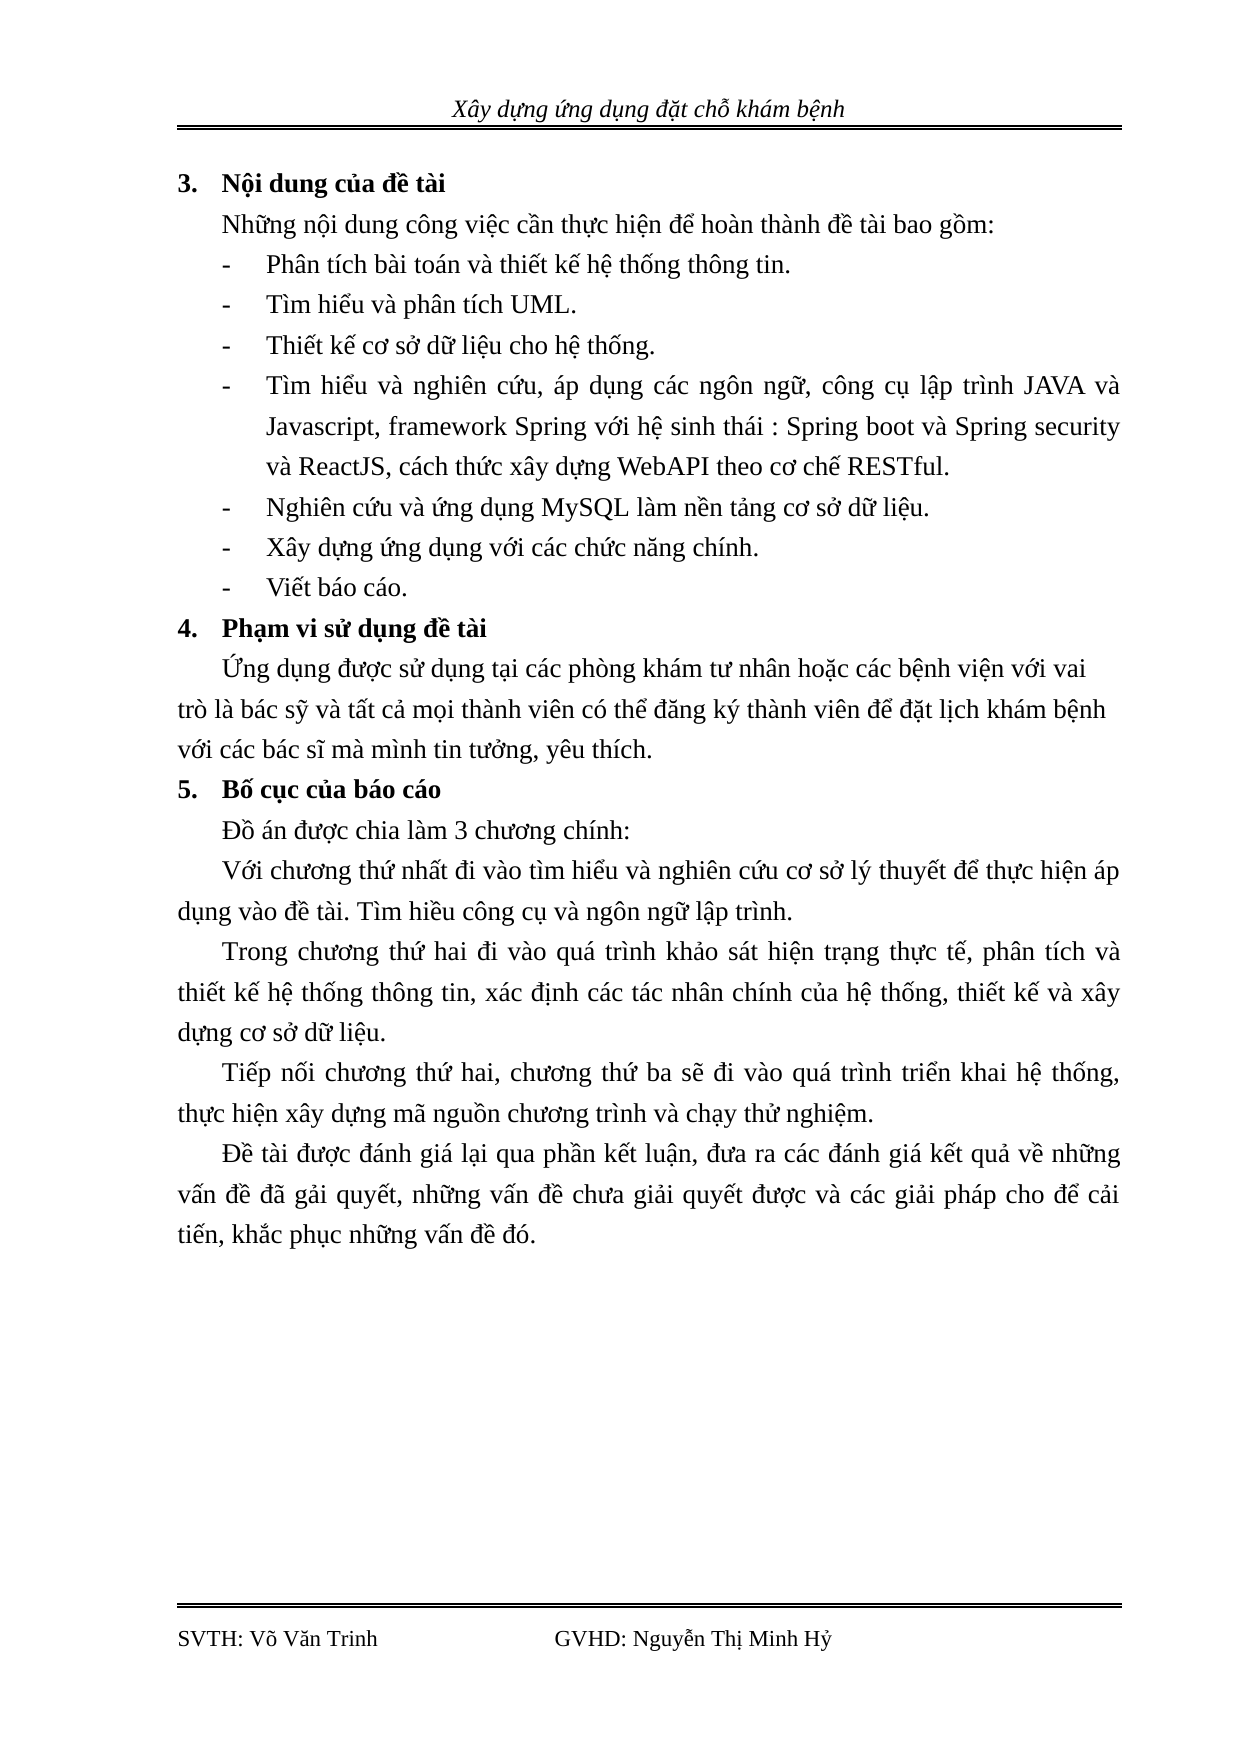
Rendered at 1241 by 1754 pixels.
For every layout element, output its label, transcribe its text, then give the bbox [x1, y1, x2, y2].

list Xây dựng ứng dụng với các chức năng chính. [222, 531, 1122, 562]
text Tiếp nối chương thứ hai, chương thứ ba sẽ đi vào quá trình triển khai hệ thống, thực hiện xây dựng mã nguồn chương trình và chạy thử nghiệm. [177, 1056, 1122, 1128]
text Đề tài được đánh giá lại qua phần kết luận, đưa ra các đánh giá kết quả về những vấn đề đã gải quyết, những vấn đề chưa giải quyết được và các giải pháp cho để cải tiến, khắc phục những vấn đề đó. [177, 1137, 1122, 1249]
list Tìm hiểu và nghiên cứu, áp dụng các ngôn ngữ, công cụ lập trình JAVA và Javascript, framework Spring với hệ sinh thái : Spring boot và Spring security và ReactJS, cách thức xây dựng WebAPI theo cơ chế RESTful. [222, 369, 1122, 481]
list Phạm vi sử dụng đề tài [177, 612, 1122, 643]
list Bố cục của báo cáo [177, 773, 1122, 805]
list Phân tích bài toán và thiết kế hệ thống thông tin. [222, 248, 1122, 279]
list Tìm hiểu và phân tích UML. [222, 288, 1122, 320]
list Ứng dụng được sử dụng tại các phòng khám tư nhân hoặc các bệnh viện với vai trò là bác sỹ và tất cả mọi thành viên có thể đăng ký thành viên để đặt lịch khám bệnh với các bác sĩ mà mình tin tưởng, yêu thích. [177, 652, 1122, 764]
list Viết báo cáo. [222, 571, 1122, 603]
list Thiết kế cơ sở dữ liệu cho hệ thống. [222, 329, 1122, 360]
list Nội dung của đề tài [177, 167, 1122, 198]
text Với chương thứ nhất đi vào tìm hiểu và nghiên cứu cơ sở lý thuyết để thực hiện áp dụng vào đề tài. Tìm hiều công cụ và ngôn ngữ lập trình. [177, 854, 1122, 926]
list Nghiên cứu và ứng dụng MySQL làm nền tảng cơ sở dữ liệu. [222, 491, 1122, 522]
text Đồ án được chia làm 3 chương chính: [177, 814, 1122, 845]
text Trong chương thứ hai đi vào quá trình khảo sát hiện trạng thực tế, phân tích và thiết kế hệ thống thông tin, xác định các tác nhân chính của hệ thống, thiết kế và xây dựng cơ sở dữ liệu. [177, 935, 1122, 1047]
text Những nội dung công việc cần thực hiện để hoàn thành đề tài bao gồm: [177, 208, 1122, 239]
